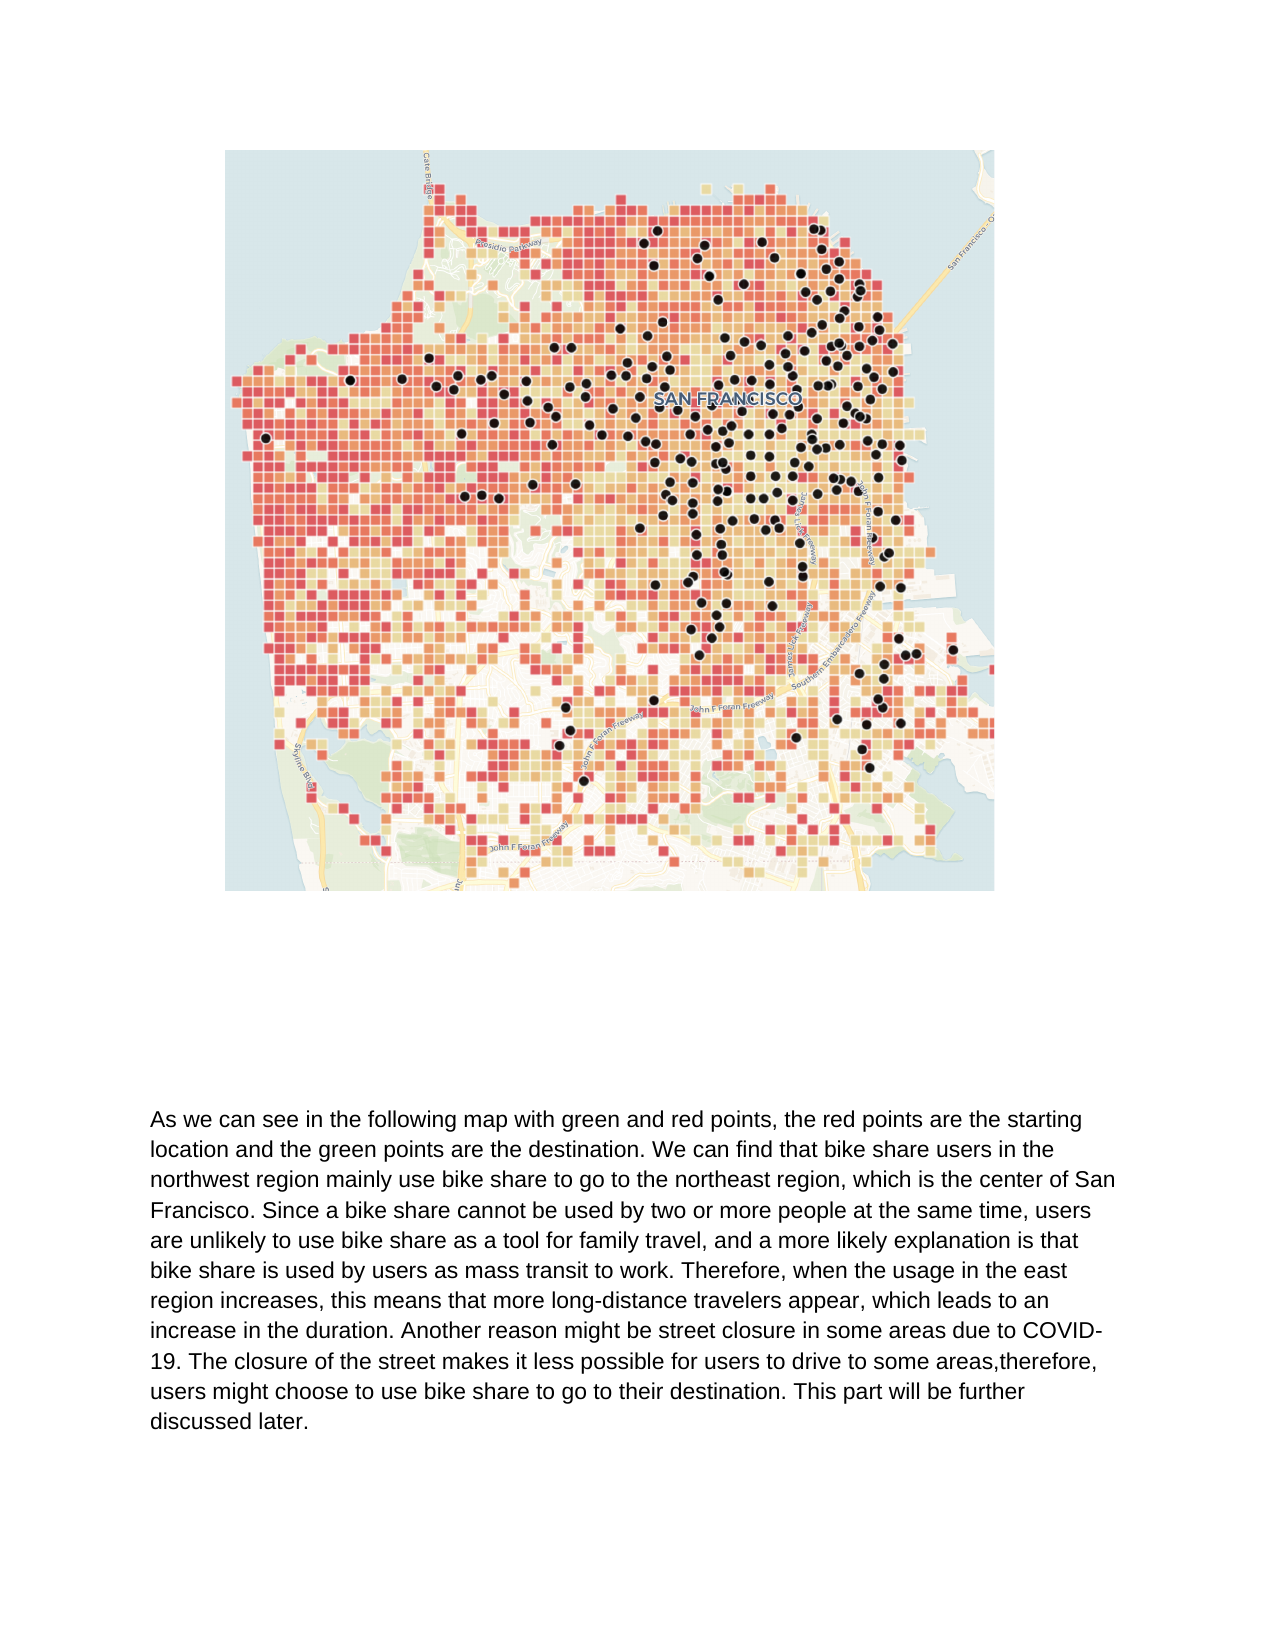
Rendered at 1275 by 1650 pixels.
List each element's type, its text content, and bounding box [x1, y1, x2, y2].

text As we can see in the following map with green and red points, the red points are the starting location and the green points are the destination. We can find that bike share users in the northwest region mainly use bike share to go to the northeast region, which is the center of San Francisco. Since a bike share cannot be used by two or more people at the same time, users are unlikely to use bike share as a tool for family travel, and a more likely explanation is that bike share is used by users as mass transit to work. Therefore, when the usage in the east region increases, this means that more long-distance travelers appear, which leads to an increase in the duration. Another reason might be street closure in some areas due to COVID-19. The closure of the street makes it less possible for users to drive to some areas,therefore, users might choose to use bike share to go to their destination. This part will be further discussed later. [150, 1106, 1125, 1434]
picture [225, 150, 995, 891]
